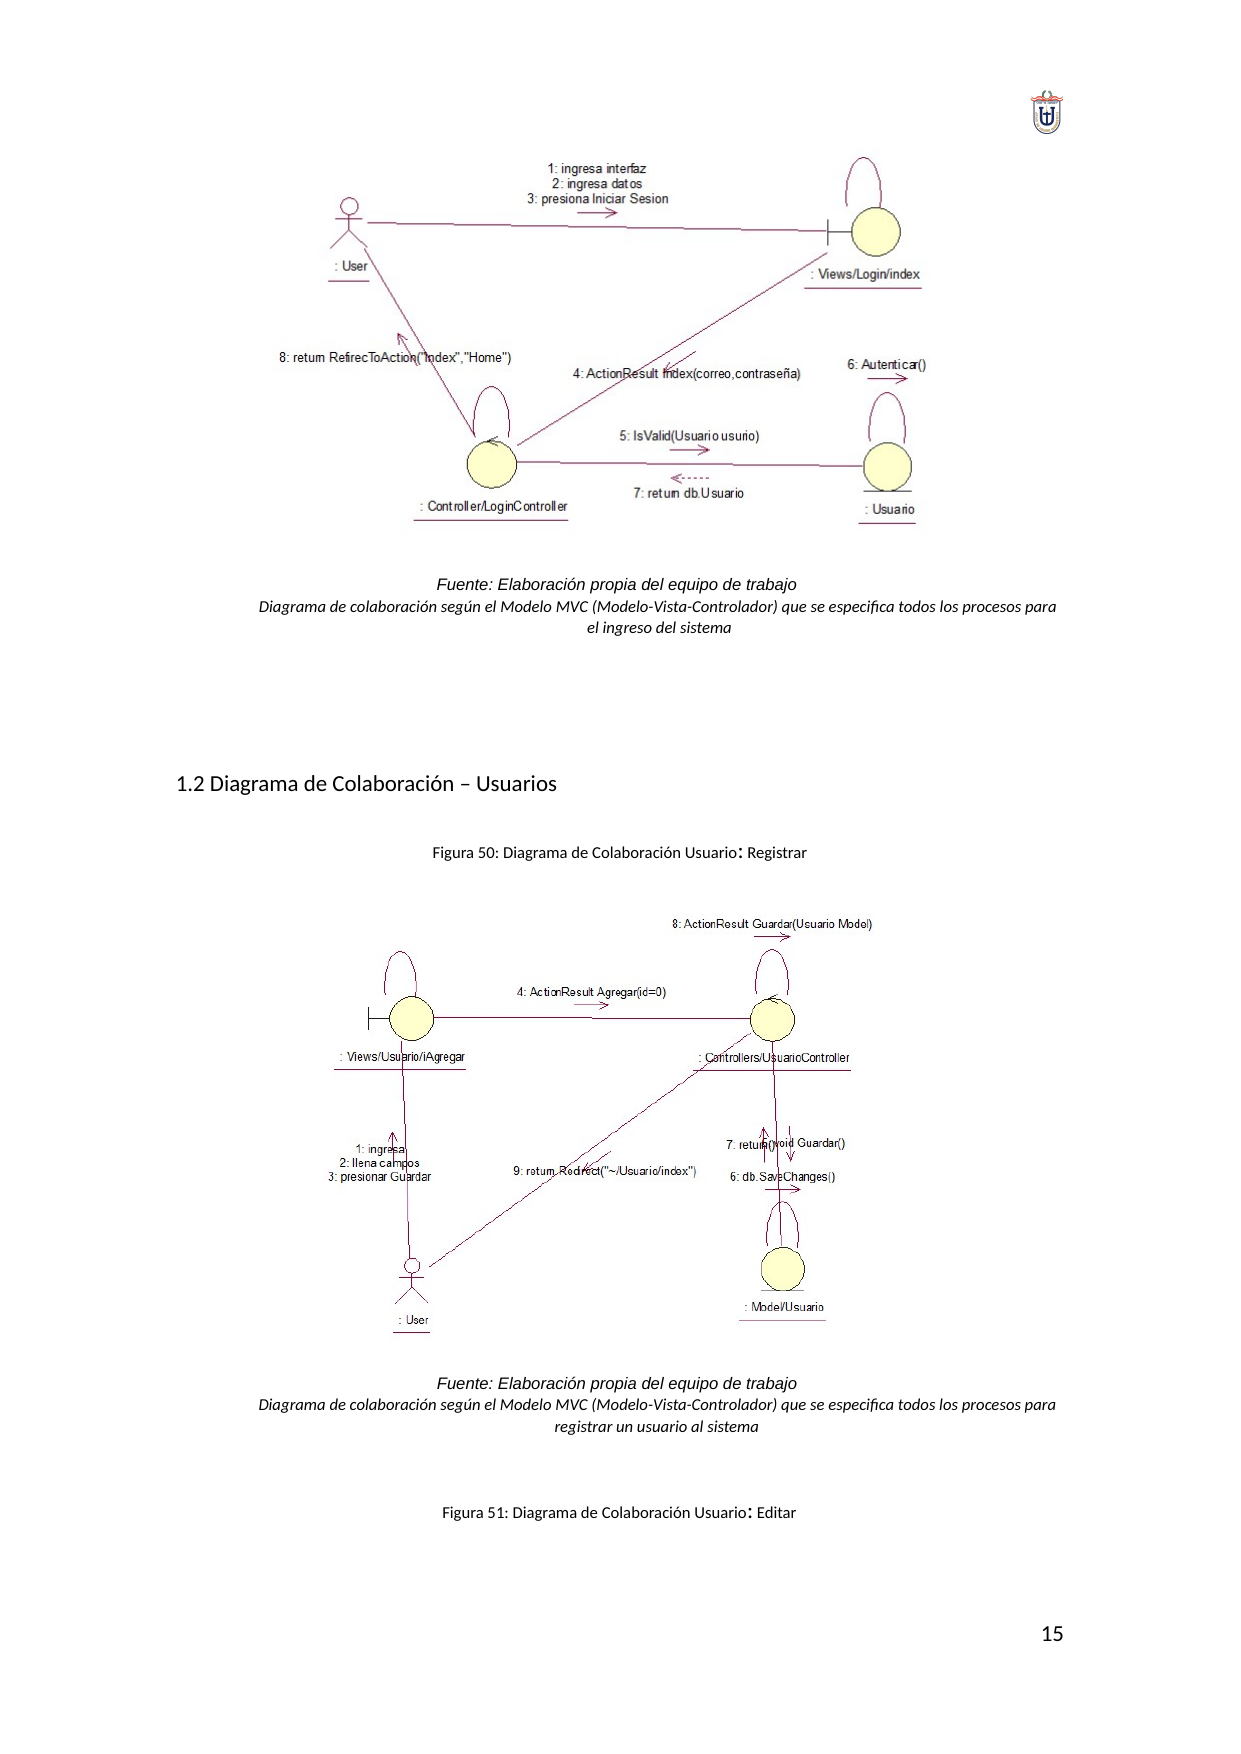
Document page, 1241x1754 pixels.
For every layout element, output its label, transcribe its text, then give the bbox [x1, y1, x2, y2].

text Figura 51: Diagrama de Colaboración Usuario: Editar [183, 1497, 1055, 1525]
text Diagrama de colaboración según el Modelo MVC (Modelo-Vista-Controlador) que se especifica todos los procesos para [177, 1394, 1057, 1414]
text Fuente: Elaboración propia del equipo de trabajo [249, 575, 984, 594]
text Fuente: Elaboración propia del equipo de trabajo [249, 1373, 985, 1393]
picture [1030, 90, 1063, 134]
picture [271, 147, 976, 561]
text Diagrama de colaboración según el Modelo MVC (Modelo-Vista-Controlador) que se especifica todos los procesos para el ingreso del sistema [251, 596, 1066, 637]
picture [302, 877, 944, 1360]
text Figura 50: Diagrama de Colaboración Usuario: Registrar [183, 836, 1056, 864]
text registrar un usuario al sistema [241, 1416, 1072, 1436]
text 1.2 Diagrama de Colaboración – Usuarios [176, 769, 1064, 797]
